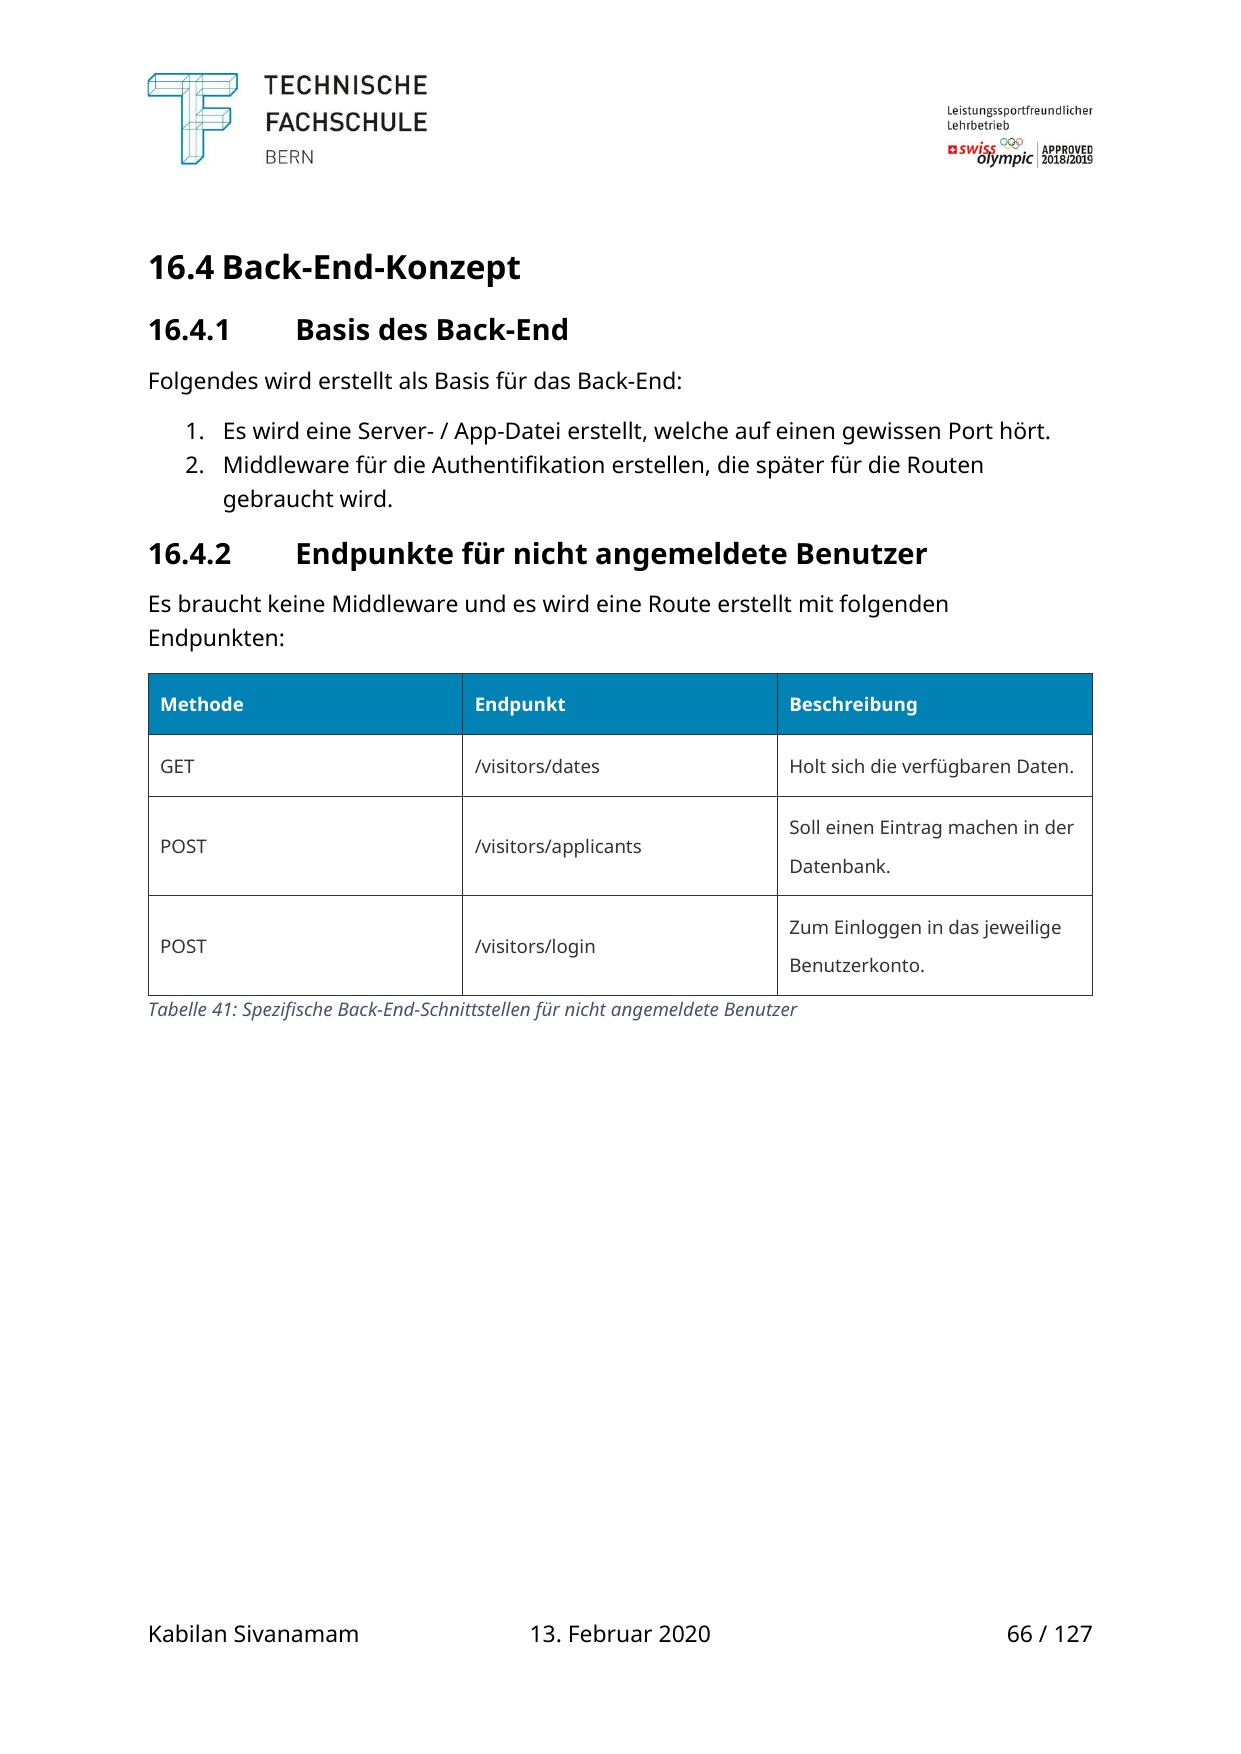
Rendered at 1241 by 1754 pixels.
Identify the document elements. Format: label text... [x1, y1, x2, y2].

table_header Methode [149, 674, 462, 734]
table_cell Zum Einloggen in das jeweilige Benutzerkonto. [778, 896, 1092, 995]
list Es wird eine Server- / App-Datei erstellt, welche auf einen gewissen Port hört. [185, 415, 1093, 446]
subtitle Endpunkte für nicht angemeldete Benutzer [148, 533, 1093, 573]
table_cell POST [149, 797, 462, 895]
text Es braucht keine Middleware und es wird eine Route erstellt mit folgenden Endpunkten: [148, 588, 1093, 653]
table_header Beschreibung [778, 674, 1092, 734]
picture [147, 73, 1093, 196]
table_cell GET [149, 735, 462, 796]
table_cell /visitors/applicants [463, 797, 777, 895]
text Folgendes wird erstellt als Basis für das Back-End: [148, 365, 1093, 396]
table_cell POST [149, 896, 462, 995]
table_cell /visitors/dates [463, 735, 777, 796]
table_header Endpunkt [463, 674, 777, 734]
table_cell Soll einen Eintrag machen in der Datenbank. [778, 797, 1092, 895]
list Middleware für die Authentifikation erstellen, die später für die Routen gebraucht wird. [185, 449, 1093, 514]
subtitle Basis des Back-End [148, 309, 1093, 349]
subtitle Back-End-Konzept [148, 244, 1093, 289]
table_cell Holt sich die verfügbaren Daten. [778, 735, 1092, 796]
table_cell /visitors/login [463, 896, 777, 995]
